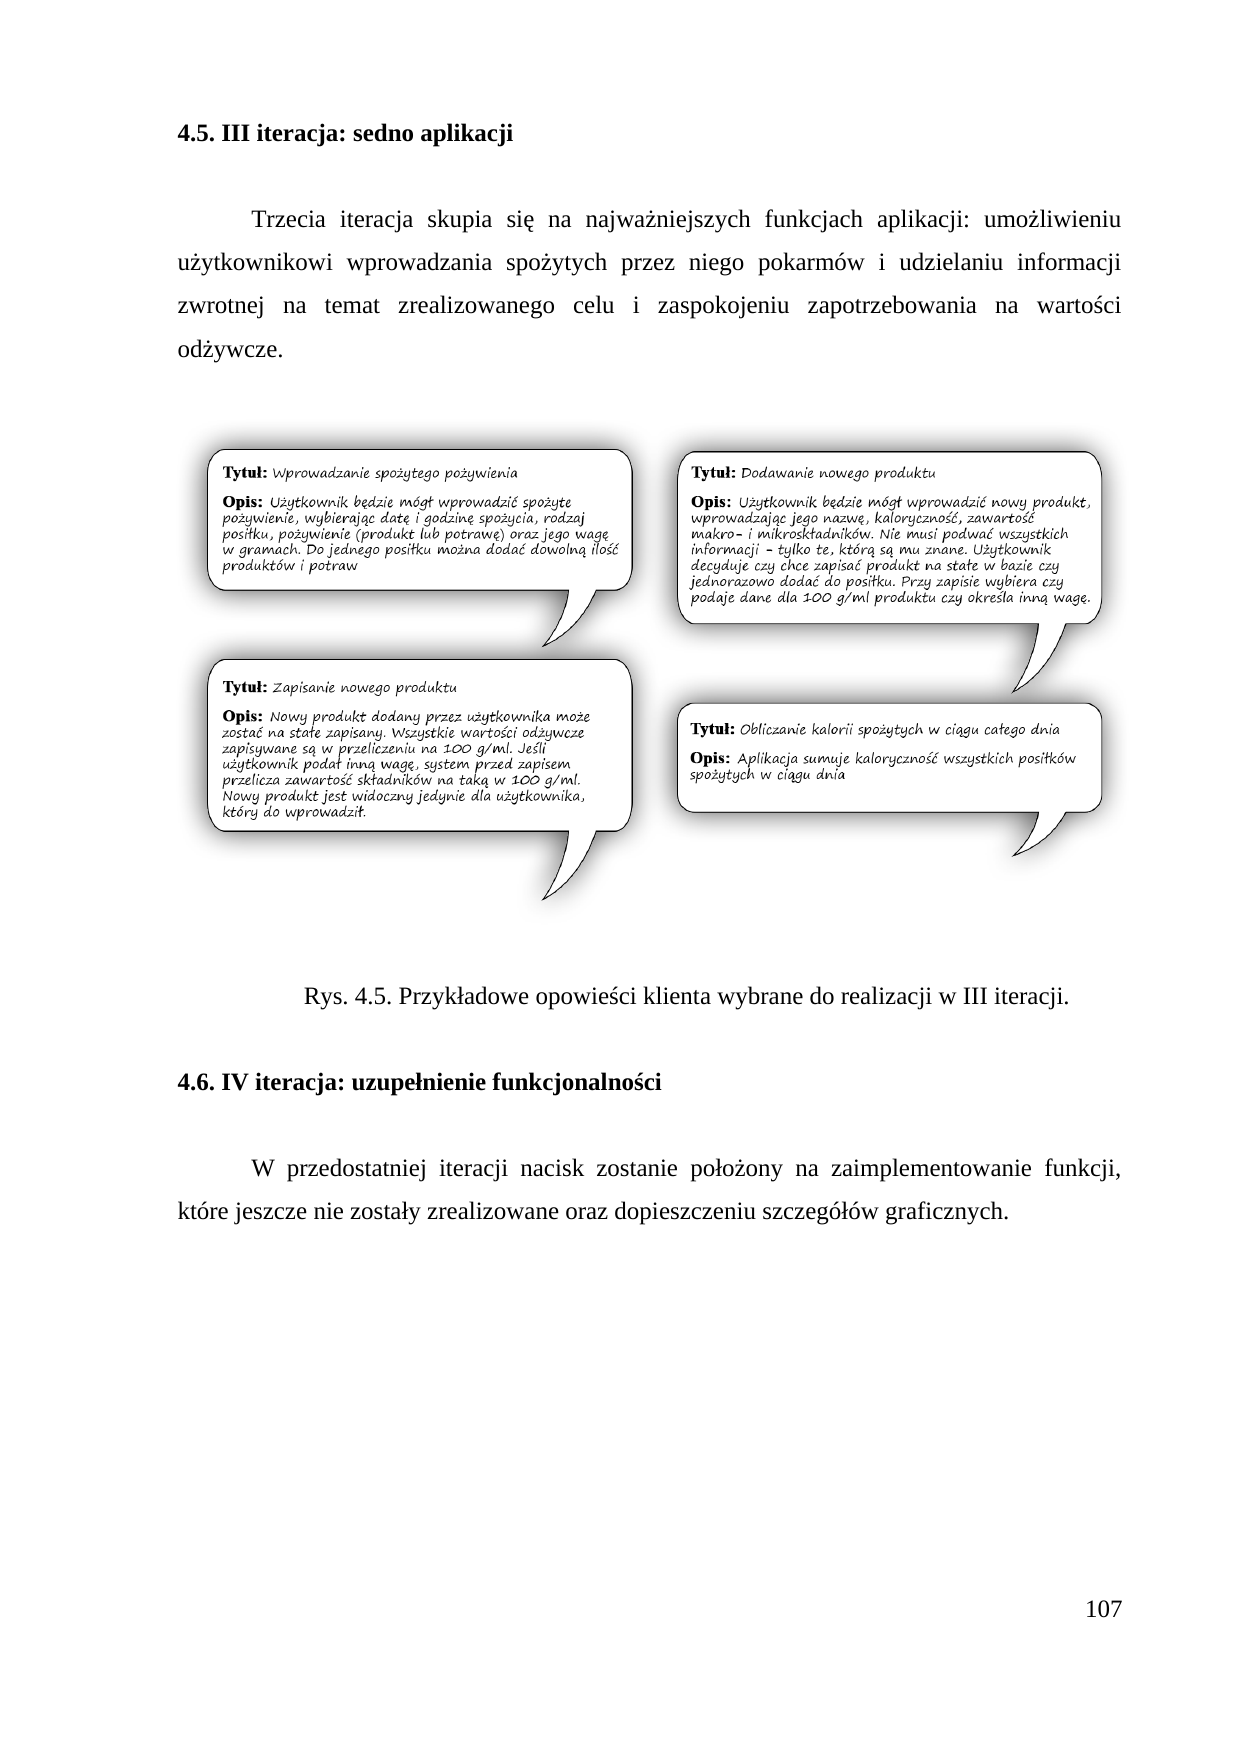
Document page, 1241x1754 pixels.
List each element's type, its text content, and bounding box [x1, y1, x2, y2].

subtitle 4.6. IV iteracja: uzupełnienie funkcjonalności [177, 1067, 1122, 1096]
subtitle 4.5. III iteracja: sedno aplikacji [177, 118, 1122, 147]
text Trzecia iteracja skupia się na najważniejszych funkcjach aplikacji: umożliwieniu użytkownikowi wprowadzania spożytych przez niego pokarmów i udzielaniu informacji zwrotnej na temat zrealizowanego celu i zaspokojeniu zapotrzebowania na wartości odżywcze. [177, 204, 1122, 362]
picture [199, 441, 1110, 908]
text W przedostatniej iteracji nacisk zostanie położony na zaimplementowanie funkcji, które jeszcze nie zostały zrealizowane oraz dopieszczeniu szczegółów graficznych. [177, 1153, 1122, 1225]
text Rys. 4.5. Przykładowe opowieści klienta wybrane do realizacji w III iteracji. [177, 981, 1122, 1009]
